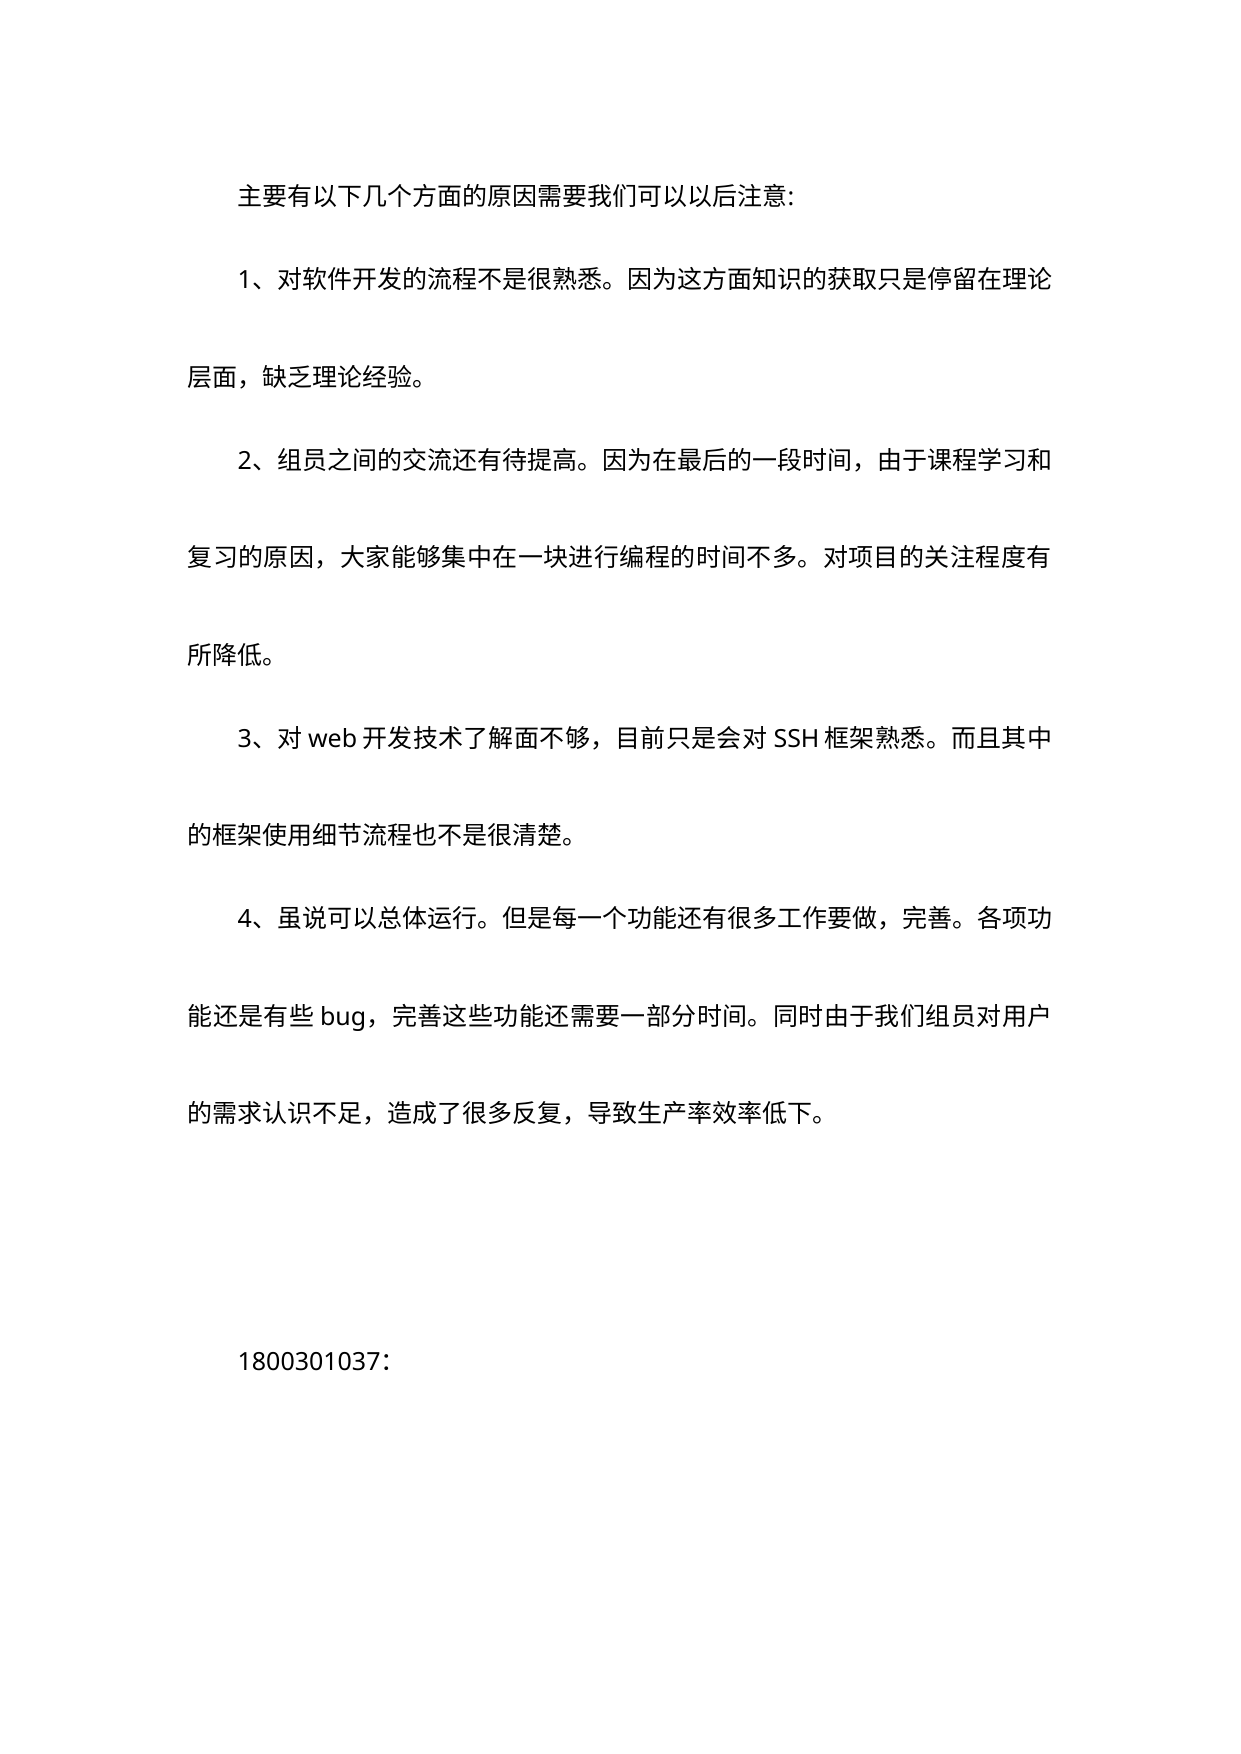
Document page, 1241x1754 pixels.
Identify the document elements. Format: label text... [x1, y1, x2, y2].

text 1、对软件开发的流程不是很熟悉。因为这方面知识的获取只是停留在理论层面，缺乏理论经验。 [187, 245, 1053, 408]
text 2、组员之间的交流还有待提高。因为在最后的一段时间，由于课程学习和复习的原因，大家能够集中在一块进行编程的时间不多。对项目的关注程度有所降低。 [187, 426, 1053, 686]
text 1800301037： [187, 1327, 1053, 1392]
text 3、对web开发技术了解面不够，目前只是会对SSH框架熟悉。而且其中的框架使用细节流程也不是很清楚。 [187, 704, 1053, 866]
text 4、虽说可以总体运行。但是每一个功能还有很多工作要做，完善。各项功能还是有些bug，完善这些功能还需要一部分时间。同时由于我们组员对用户的需求认识不足，造成了很多反复，导致生产率效率低下。 [187, 884, 1053, 1144]
text 主要有以下几个方面的原因需要我们可以以后注意: [187, 162, 1053, 227]
